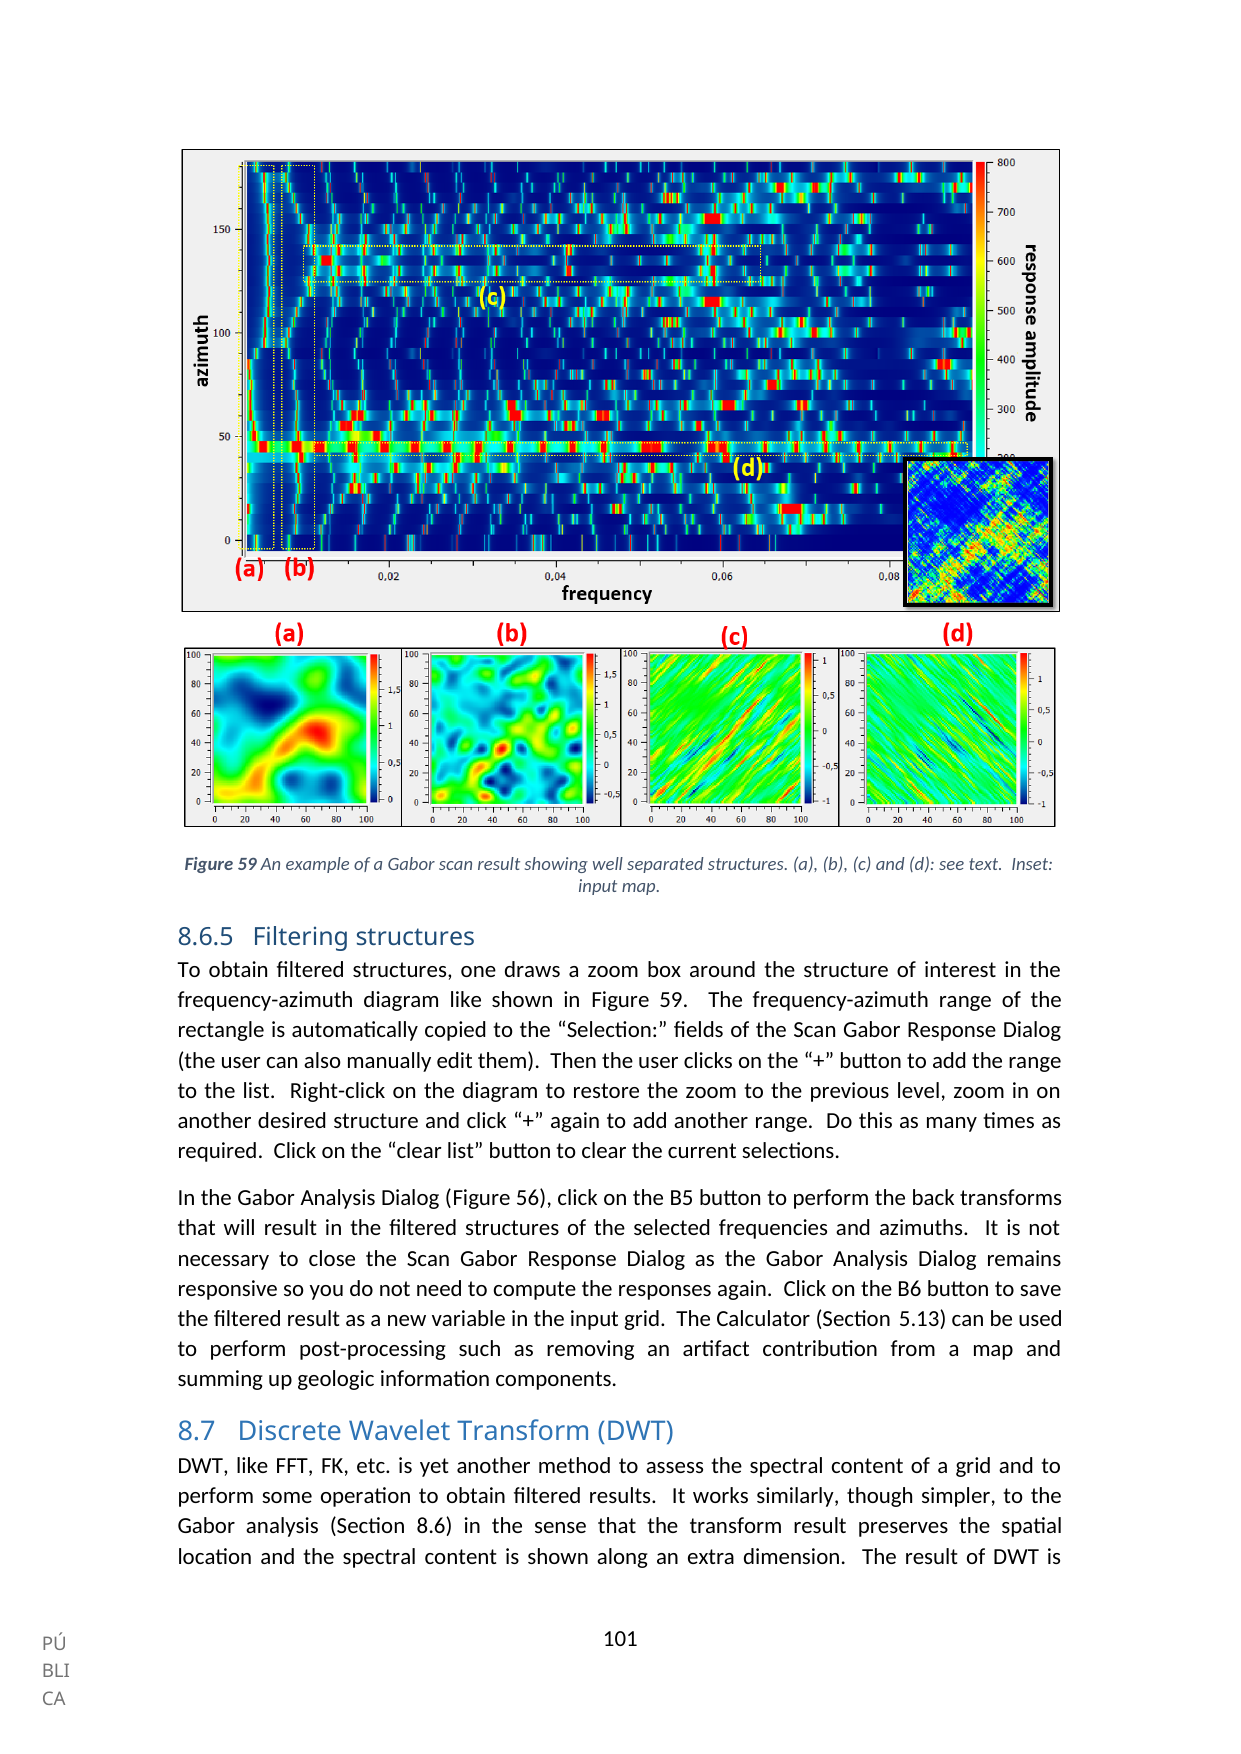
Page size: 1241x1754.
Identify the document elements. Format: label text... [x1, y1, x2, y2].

picture [177, 147, 1062, 833]
subtitle Discrete Wavelet Transform (DWT) [177, 1411, 1063, 1448]
subtitle Filtering structures [177, 918, 1063, 952]
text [177, 1451, 1063, 1570]
